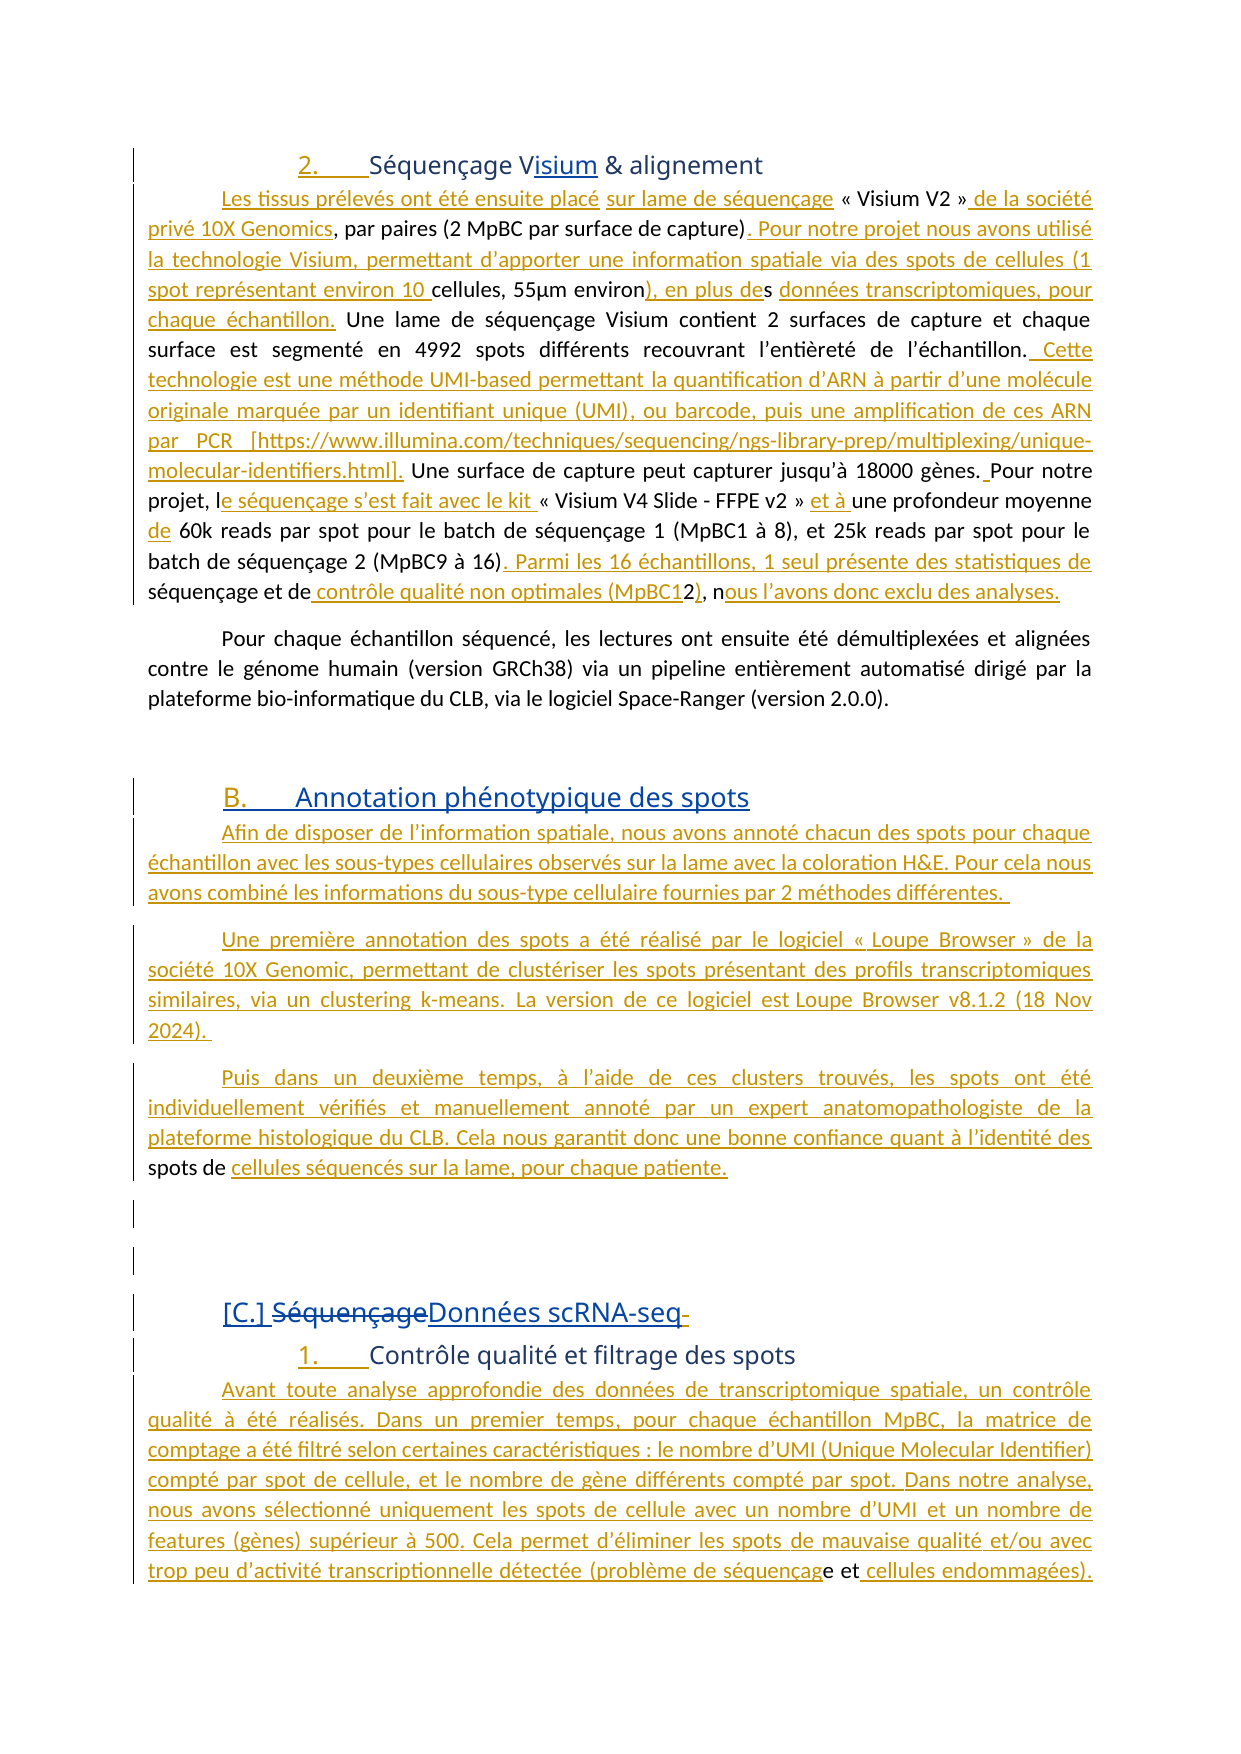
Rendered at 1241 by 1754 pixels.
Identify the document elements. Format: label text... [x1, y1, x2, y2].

subtitle Contrôle qualité et filtrage des spots [298, 1338, 1093, 1372]
subtitle Séquençage V & alignement [298, 148, 1093, 182]
text spots de [148, 1063, 1093, 1117]
text Pour chaque échantillon séquencé, les lectures ont ensuite été démultiplexées et alignées contre le génome humain (version GRCh38) via un pipeline entièrement automatisé dirigé par la plateforme bio-informatique du CLB, via le logiciel Space-Ranger (version 2.0.0). [148, 624, 1093, 712]
text spots de [148, 1118, 1093, 1181]
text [148, 1521, 1093, 1584]
text « Visium V2 », par paires (2 MpBC par surface de capture)cellules, 55µm environs Une lame de séquençage Visium contient 2 surfaces de capture et chaque surface est segmenté en 4992 spots différents recouvrant l’entièreté de l’échantillon. Une surface de capture peut capturer jusqu’à 18000 gènes.Pour notre projet, l« Visium V4 Slide - FFPE v2 » une profondeur moyenne 60k reads par spot pour le batch de séquençage 1 (MpBC1 à 8), et 25k reads par spot pour le batch de séquençage 2 (MpBC9 à 16) séquençage et de2, n [148, 184, 1093, 390]
text e eta, version v5.1.0 [148, 1375, 1093, 1459]
text « Visium V2 », par paires (2 MpBC par surface de capture)cellules, 55µm environs Une lame de séquençage Visium contient 2 surfaces de capture et chaque surface est segmenté en 4992 spots différents recouvrant l’entièreté de l’échantillon. Une surface de capture peut capturer jusqu’à 18000 gènes.Pour notre projet, l« Visium V4 Slide - FFPE v2 » une profondeur moyenne 60k reads par spot pour le batch de séquençage 1 (MpBC1 à 8), et 25k reads par spot pour le batch de séquençage 2 (MpBC9 à 16) séquençage et de2, n [148, 452, 1093, 605]
text e eta, version v5.1.0 [148, 1490, 1093, 1520]
text « Visium V2 », par paires (2 MpBC par surface de capture)cellules, 55µm environs Une lame de séquençage Visium contient 2 surfaces de capture et chaque surface est segmenté en 4992 spots différents recouvrant l’entièreté de l’échantillon. Une surface de capture peut capturer jusqu’à 18000 gènes.Pour notre projet, l« Visium V4 Slide - FFPE v2 » une profondeur moyenne 60k reads par spot pour le batch de séquençage 1 (MpBC1 à 8), et 25k reads par spot pour le batch de séquençage 2 (MpBC9 à 16) séquençage et de2, n [148, 391, 1093, 450]
text e eta, version v5.1.0 [148, 1461, 1093, 1489]
